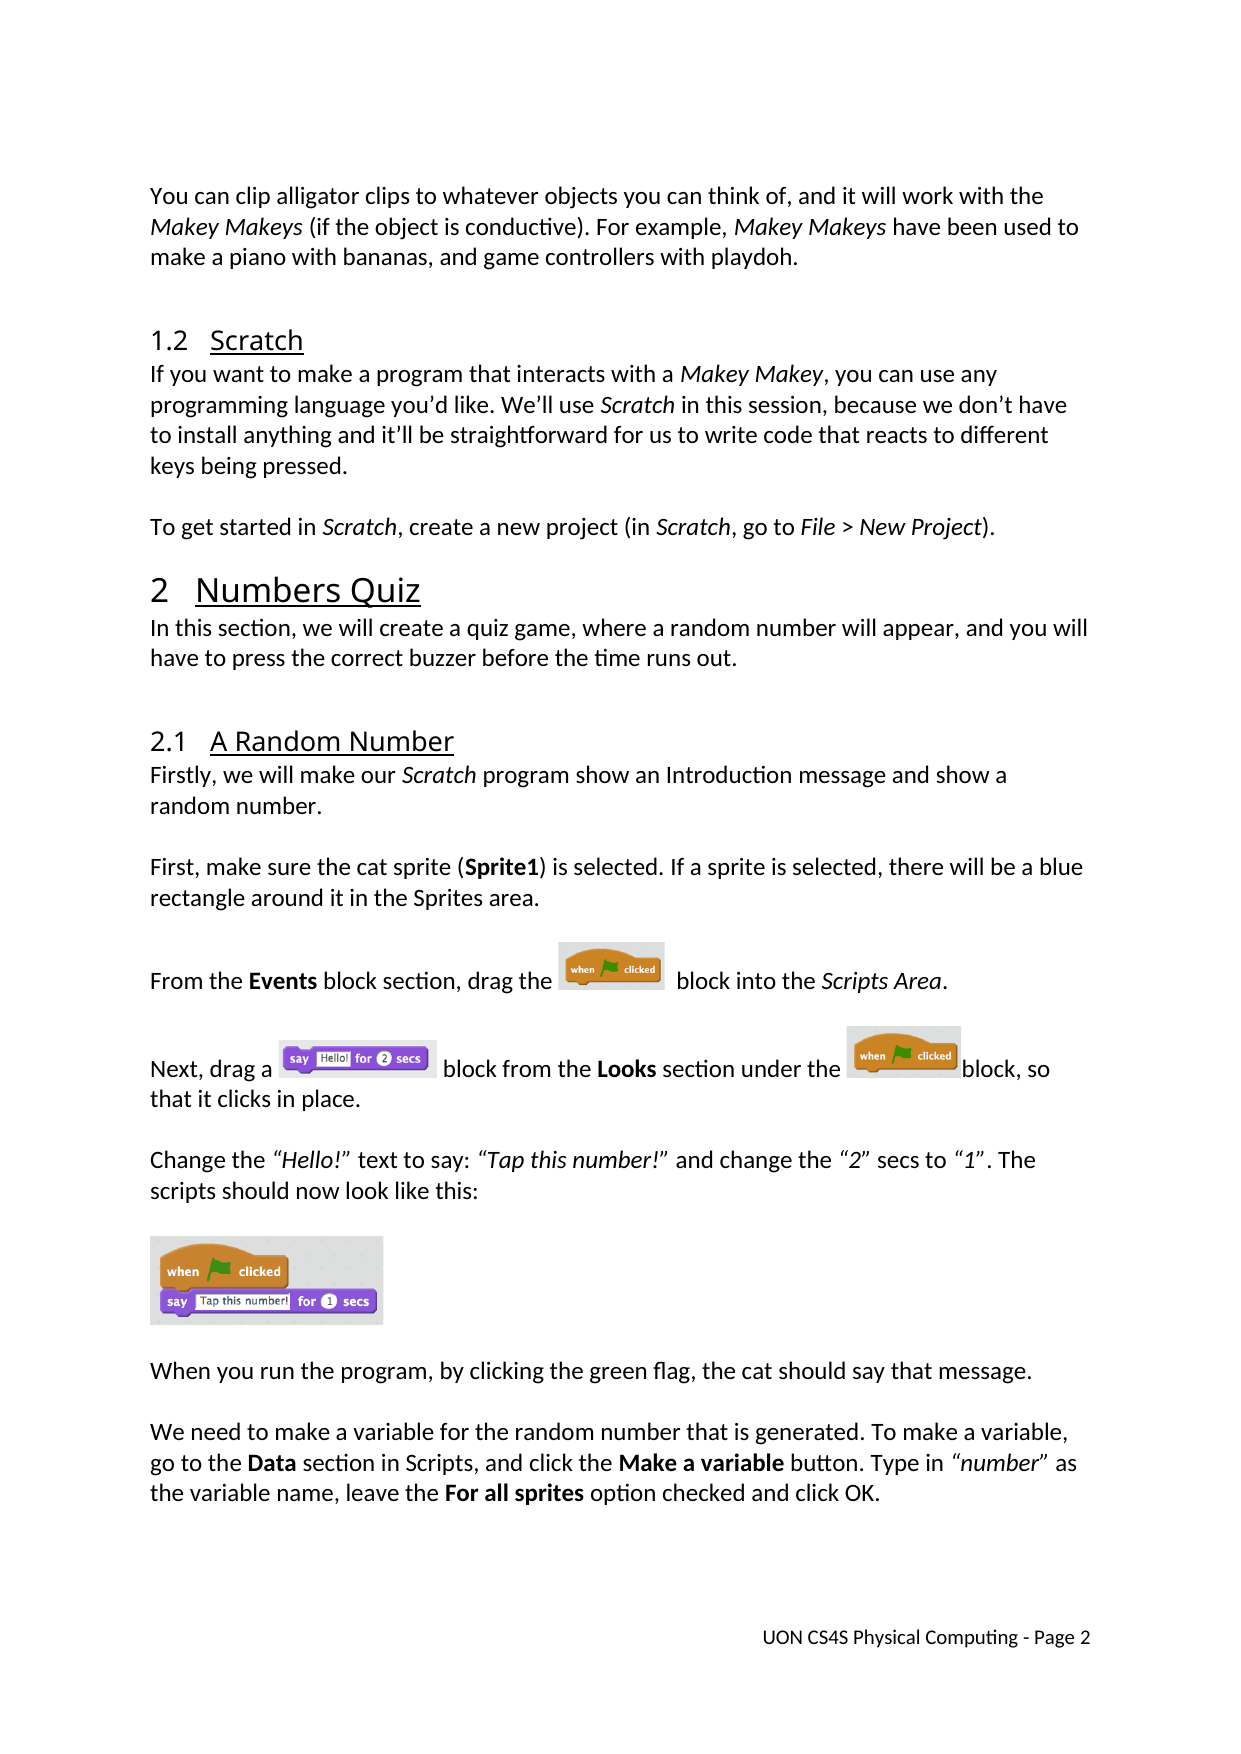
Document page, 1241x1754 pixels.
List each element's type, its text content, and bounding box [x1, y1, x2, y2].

text In this section, we will create a quiz game, where a random number will appear, and you will have to press the correct buzzer before the time runs out. [150, 612, 1090, 673]
text From the Events block section, drag the block into the Scripts Area. [150, 943, 1090, 996]
subtitle Scratch [150, 322, 1090, 358]
text Next, drag a block from the Looks section under the block, so that it clicks in place. [150, 1027, 1090, 1114]
subtitle Numbers Quiz [150, 567, 1090, 612]
subtitle A Random Number [150, 723, 1090, 759]
text You can clip alligator clips to whatever objects you can think of, and it will work with the Makey Makeys (if the object is conductive). For example, Makey Makeys have been used to make a piano with bananas, and game controllers with playdoh. [150, 181, 1090, 272]
text Change the “Hello!” text to say: “Tap this number!” and change the “2” secs to “1”. The scripts should now look like this: [150, 1145, 1090, 1206]
text If you want to make a program that interacts with a Makey Makey, you can use any programming language you’d like. We’ll use Scratch in this session, because we don’t have to install anything and it’ll be straightforward for us to write code that reacts to different keys being pressed. [150, 358, 1090, 481]
text To get started in Scratch, create a new project (in Scratch, go to File > New Project). [150, 511, 1090, 542]
picture [558, 942, 665, 990]
picture [846, 1026, 962, 1078]
picture [278, 1040, 437, 1078]
text We need to make a variable for the random number that is generated. To make a variable, go to the Data section in Scripts, and click the Make a variable button. Type in “number” as the variable name, leave the For all sprites option checked and click OK. [150, 1416, 1090, 1508]
text First, make sure the cat sprite (Sprite1) is selected. If a sprite is selected, there will be a blue rectangle around it in the Sprites area. [150, 851, 1090, 912]
text When you run the program, by clicking the green flag, the cat should say that message. [150, 1355, 1090, 1386]
text Firstly, we will make our Scratch program show an Introduction message and show a random number. [150, 759, 1090, 821]
picture [150, 1236, 384, 1325]
